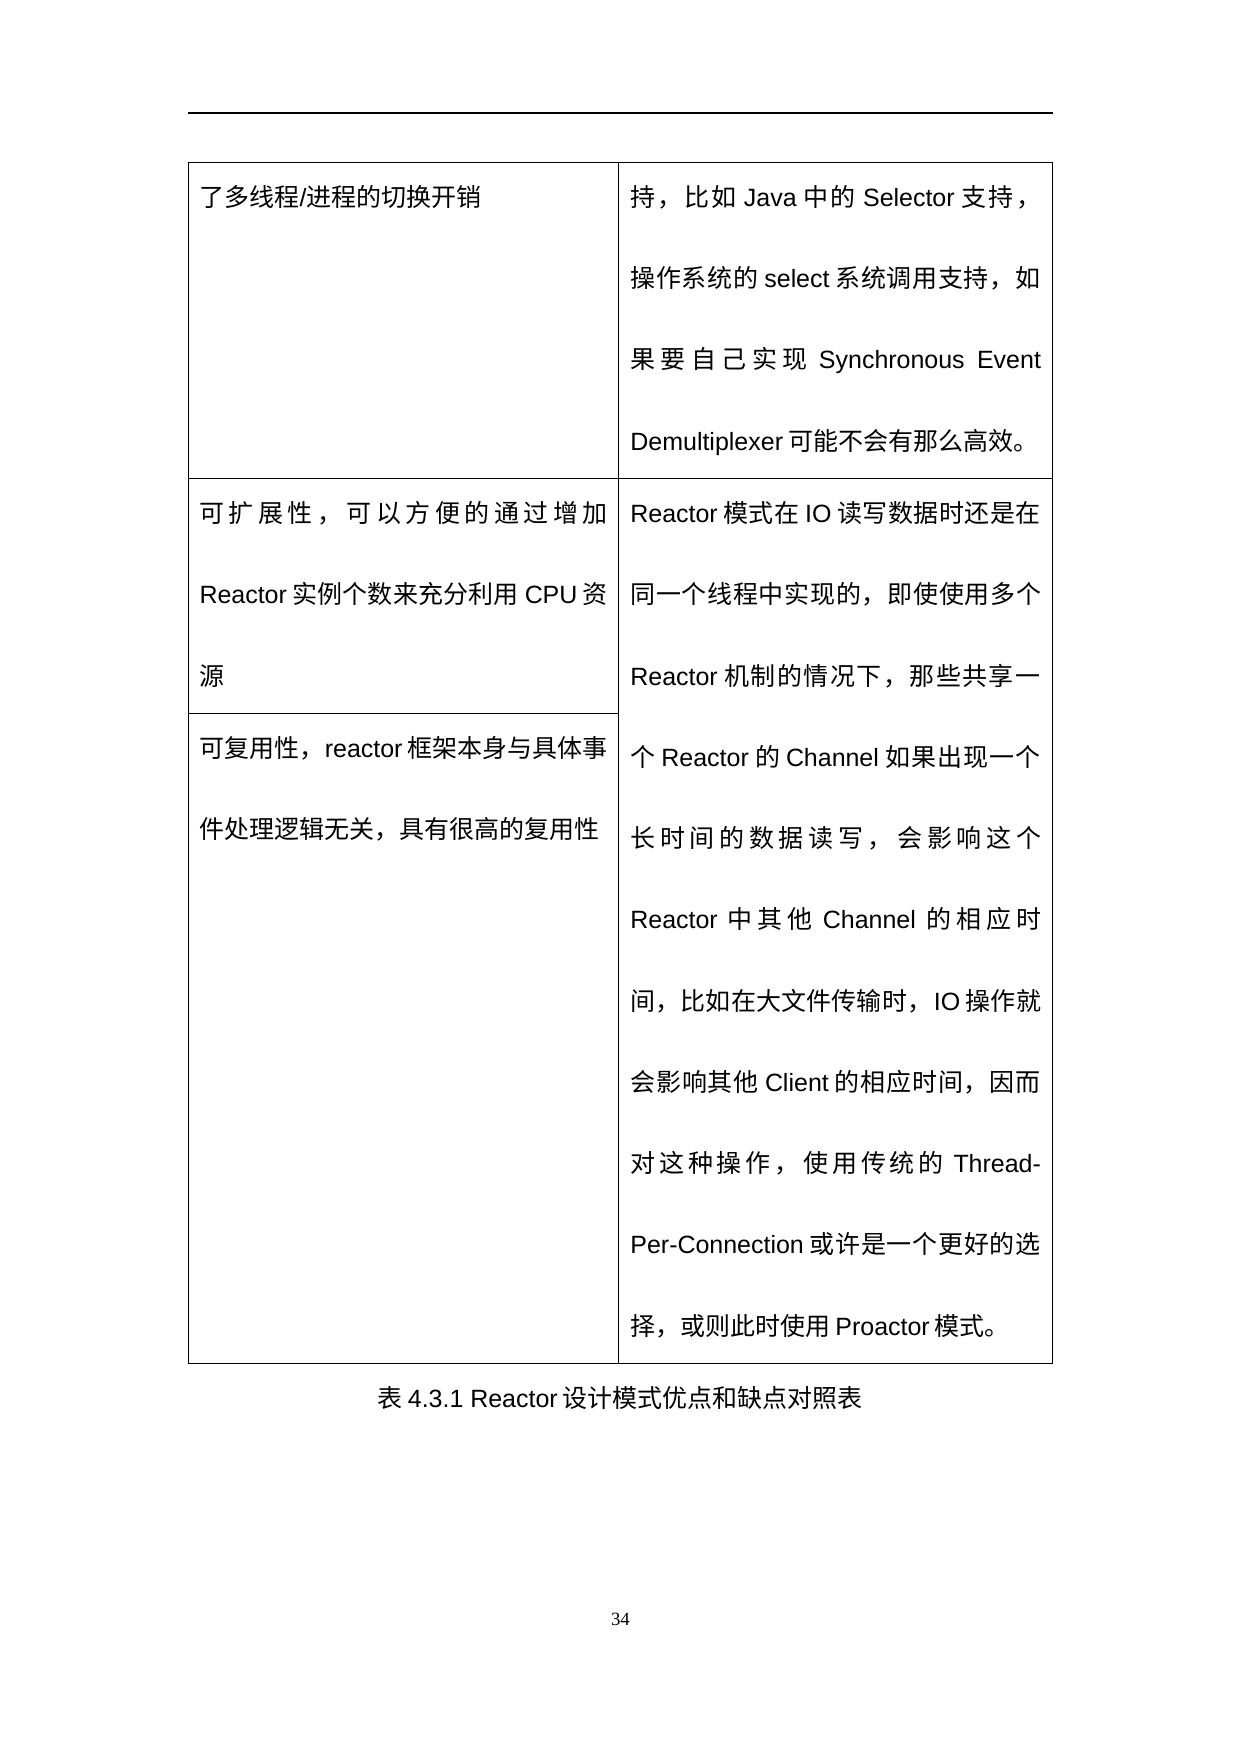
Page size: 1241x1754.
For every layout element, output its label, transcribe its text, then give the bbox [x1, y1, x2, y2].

table_cell 可复用性，reactor框架本身与具体事件处理逻辑无关，具有很高的复用性 [189, 714, 618, 1363]
text 表4.3.1 Reactor设计模式优点和缺点对照表 [187, 1364, 1053, 1429]
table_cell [619, 163, 1052, 478]
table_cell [189, 163, 618, 478]
table_cell 可扩展性，可以方便的通过增加Reactor实例个数来充分利用CPU资源 [189, 479, 618, 713]
table_cell Reactor模式在IO读写数据时还是在同一个线程中实现的，即使使用多个Reactor机制的情况下，那些共享一个Reactor的Channel如果出现一个长时间的数据读写，会影响这个Reactor中其他Channel的相应时间，比如在大文件传输时，IO操作就会影响其他Client的相应时间，因而对这种操作，使用传统的Thread-Per-Connection或许是一个更好的选择，或则此时使用Proactor模式。 [619, 479, 1052, 1363]
